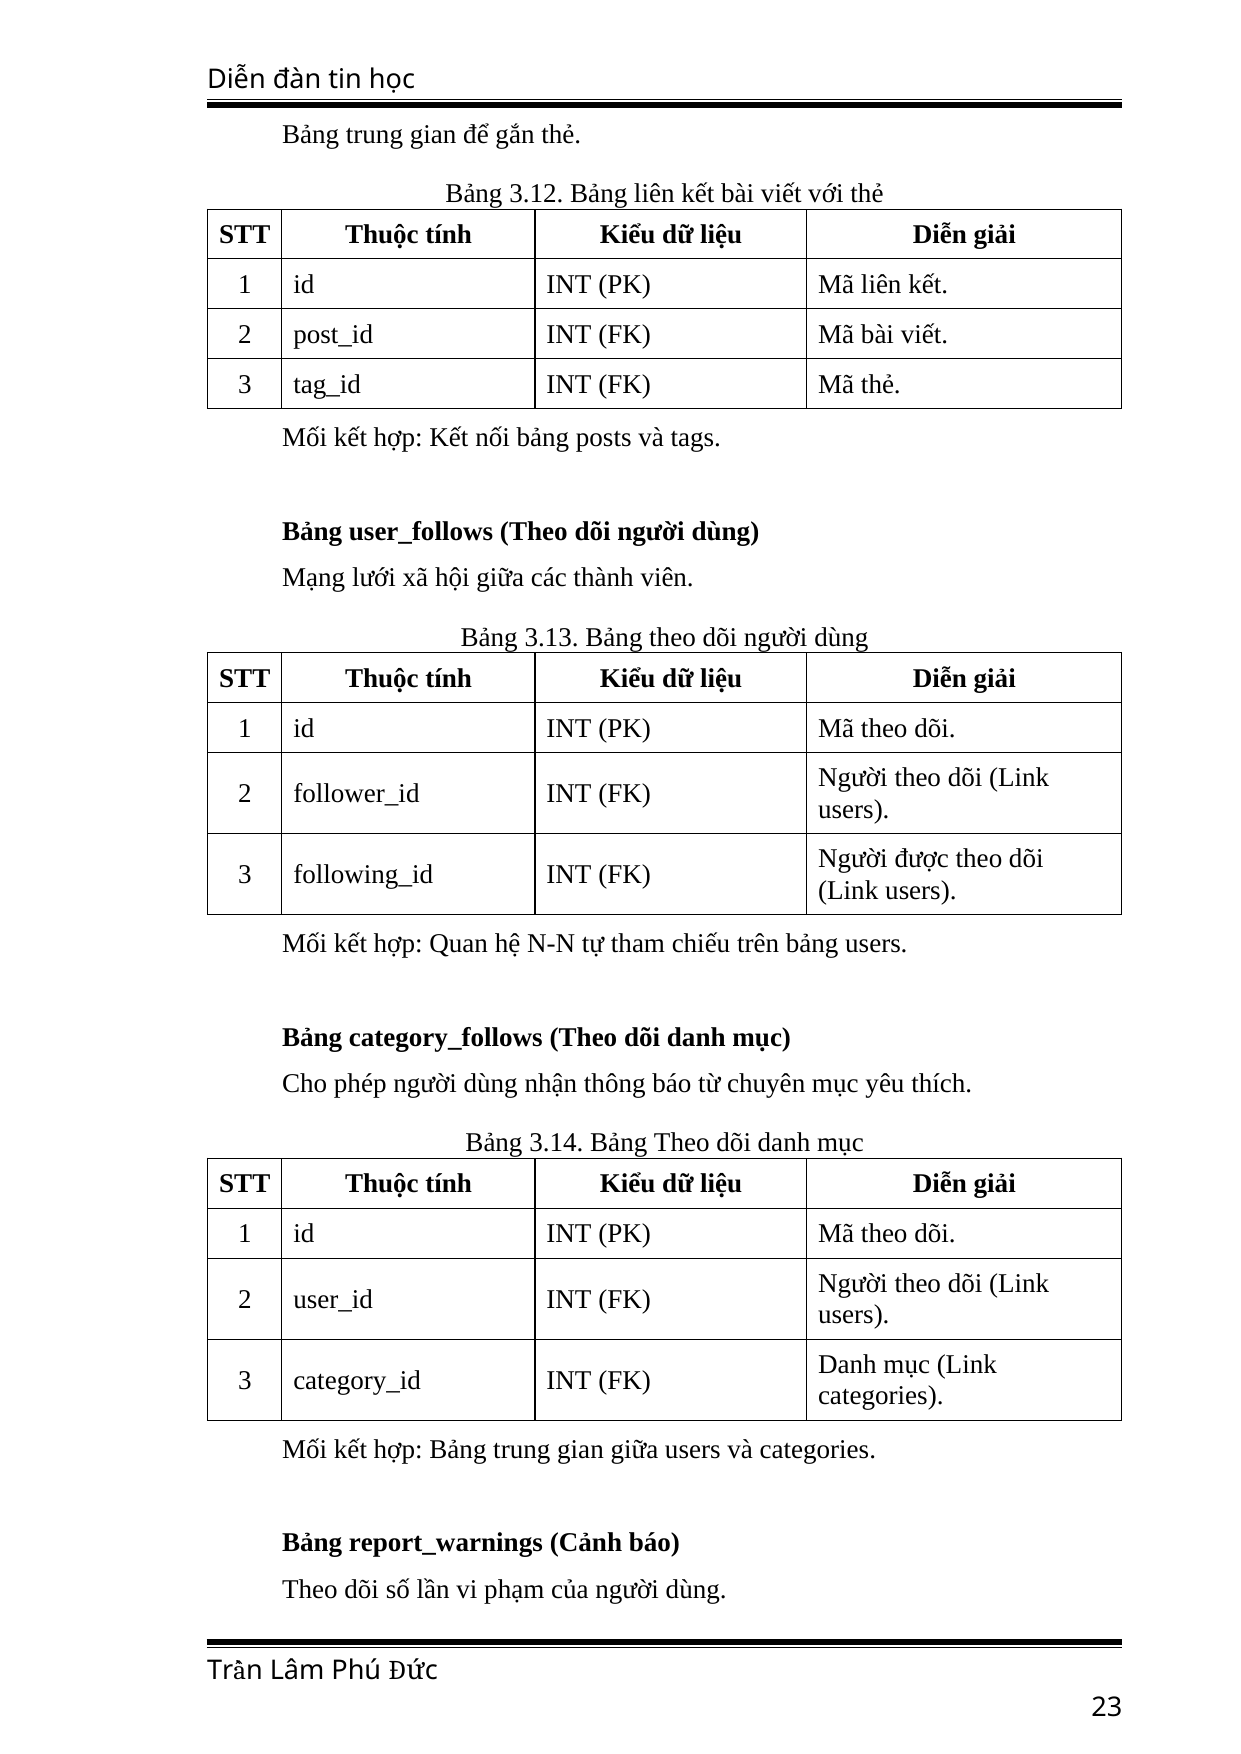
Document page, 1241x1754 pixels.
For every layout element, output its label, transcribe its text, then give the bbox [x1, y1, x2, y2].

text Mối kết hợp: Quan hệ N-N tự tham chiếu trên bảng users. [207, 927, 1122, 958]
table_header Thuộc tính [282, 653, 534, 702]
table_cell Người theo dõi (Link users). [807, 753, 1121, 833]
table_cell post_id [282, 309, 534, 358]
table_cell Người được theo dõi (Link users). [807, 834, 1121, 914]
table_header STT [208, 1159, 281, 1207]
table_cell follower_id [282, 753, 534, 833]
table_cell INT (FK) [536, 309, 806, 358]
table_cell id [282, 703, 534, 752]
table_cell Danh mục (Link categories). [807, 1340, 1121, 1419]
table_cell INT (FK) [536, 753, 806, 833]
table_cell Mã thẻ. [807, 359, 1121, 408]
table_cell 3 [208, 359, 281, 408]
table_cell Mã bài viết. [807, 309, 1121, 358]
text Mối kết hợp: Kết nối bảng posts và tags. [207, 422, 1122, 453]
table_cell INT (PK) [536, 259, 806, 308]
text Bảng 3.12. Bảng liên kết bài viết với thẻ [207, 177, 1122, 208]
table_cell 1 [208, 703, 281, 752]
table_header Thuộc tính [282, 1159, 534, 1207]
table_cell INT (FK) [536, 834, 806, 914]
table_cell INT (FK) [536, 359, 806, 408]
table_cell 1 [208, 1209, 281, 1257]
table_cell category_id [282, 1340, 534, 1419]
table_cell Mã theo dõi. [807, 703, 1121, 752]
table_header STT [208, 210, 281, 258]
text Bảng user_follows (Theo dõi người dùng) [207, 515, 1122, 546]
text Bảng report_warnings (Cảnh báo) [207, 1526, 1122, 1557]
table_header STT [208, 653, 281, 702]
table_cell 2 [208, 1259, 281, 1338]
table_header Diễn giải [807, 210, 1121, 258]
table_cell INT (PK) [536, 703, 806, 752]
text Bảng 3.14. Bảng Theo dõi danh mục [207, 1126, 1122, 1158]
table_cell 2 [208, 309, 281, 358]
table_header Diễn giải [807, 653, 1121, 702]
table_cell 3 [208, 834, 281, 914]
table_header Kiểu dữ liệu [536, 210, 806, 258]
text Bảng trung gian để gắn thẻ. [207, 118, 1122, 149]
table_cell following_id [282, 834, 534, 914]
table_cell INT (FK) [536, 1340, 806, 1419]
table_header Kiểu dữ liệu [536, 1159, 806, 1207]
table_header Thuộc tính [282, 210, 534, 258]
text Bảng category_follows (Theo dõi danh mục) [207, 1021, 1122, 1052]
text Theo dõi số lần vi phạm của người dùng. [207, 1573, 1122, 1604]
table_cell 3 [208, 1340, 281, 1419]
table_cell id [282, 259, 534, 308]
text Bảng 3.13. Bảng theo dõi người dùng [207, 621, 1122, 652]
table_cell tag_id [282, 359, 534, 408]
table_cell id [282, 1209, 534, 1257]
text Mối kết hợp: Bảng trung gian giữa users và categories. [207, 1433, 1122, 1464]
text Cho phép người dùng nhận thông báo từ chuyên mục yêu thích. [207, 1067, 1122, 1098]
table_cell Mã liên kết. [807, 259, 1121, 308]
table_cell Người theo dõi (Link users). [807, 1259, 1121, 1338]
table_cell Mã theo dõi. [807, 1209, 1121, 1257]
table_cell INT (PK) [536, 1209, 806, 1257]
table_header Kiểu dữ liệu [536, 653, 806, 702]
table_header Diễn giải [807, 1159, 1121, 1207]
table_cell 1 [208, 259, 281, 308]
table_cell 2 [208, 753, 281, 833]
text Mạng lưới xã hội giữa các thành viên. [207, 562, 1122, 593]
table_cell INT (FK) [536, 1259, 806, 1338]
table_cell user_id [282, 1259, 534, 1338]
